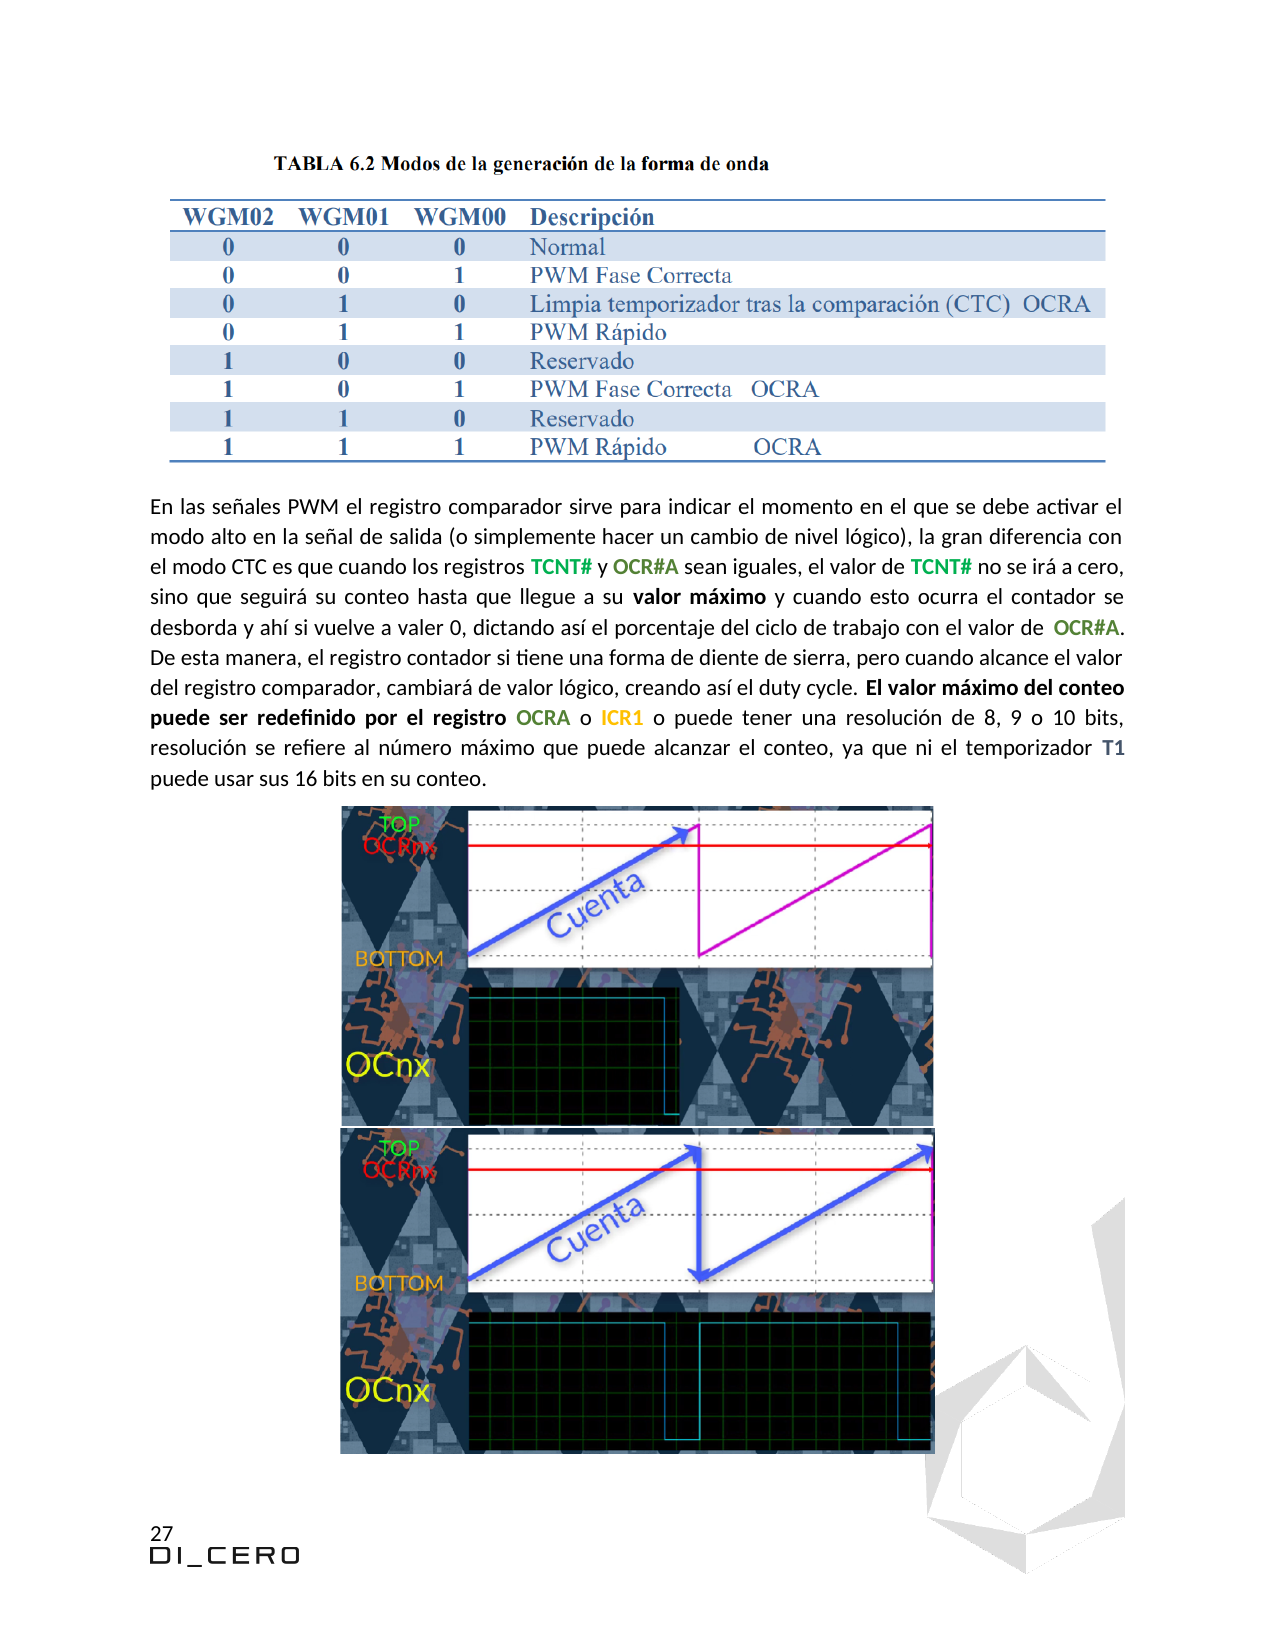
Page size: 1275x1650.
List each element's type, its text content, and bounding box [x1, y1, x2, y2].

picture [150, 1547, 299, 1567]
text En las señales PWM el registro comparador sirve para indicar el momento en el que se debe activar el modo alto en la señal de salida (o simplemente hacer un cambio de nivel lógico), la gran diferencia con el modo CTC es que cuando los registros TCNT# y OCR#A sean iguales, el valor de TCNT# no se irá a cero, sino que seguirá su conteo hasta que llegue a su valor máximo y cuando esto ocurra el contador se desborda y ahí si vuelve a valer 0, dictando así el porcentaje del ciclo de trabajo con el valor de OCR#A. De esta manera, el registro contador si tiene una forma de diente de sierra, pero cuando alcance el valor del registro comparador, cambiará de valor lógico, creando así el duty cycle. El valor máximo del conteo puede ser redefinido por el registro OCRA o ICR1 o puede tener una resolución de 8, 9 o 10 bits, resolución se refiere al número máximo que puede alcanzar el conteo, ya que ni el temporizador T1 puede usar sus 16 bits en su conteo. [150, 492, 1125, 792]
picture [340, 1128, 1125, 1574]
picture [341, 806, 934, 1126]
picture [159, 150, 1116, 473]
